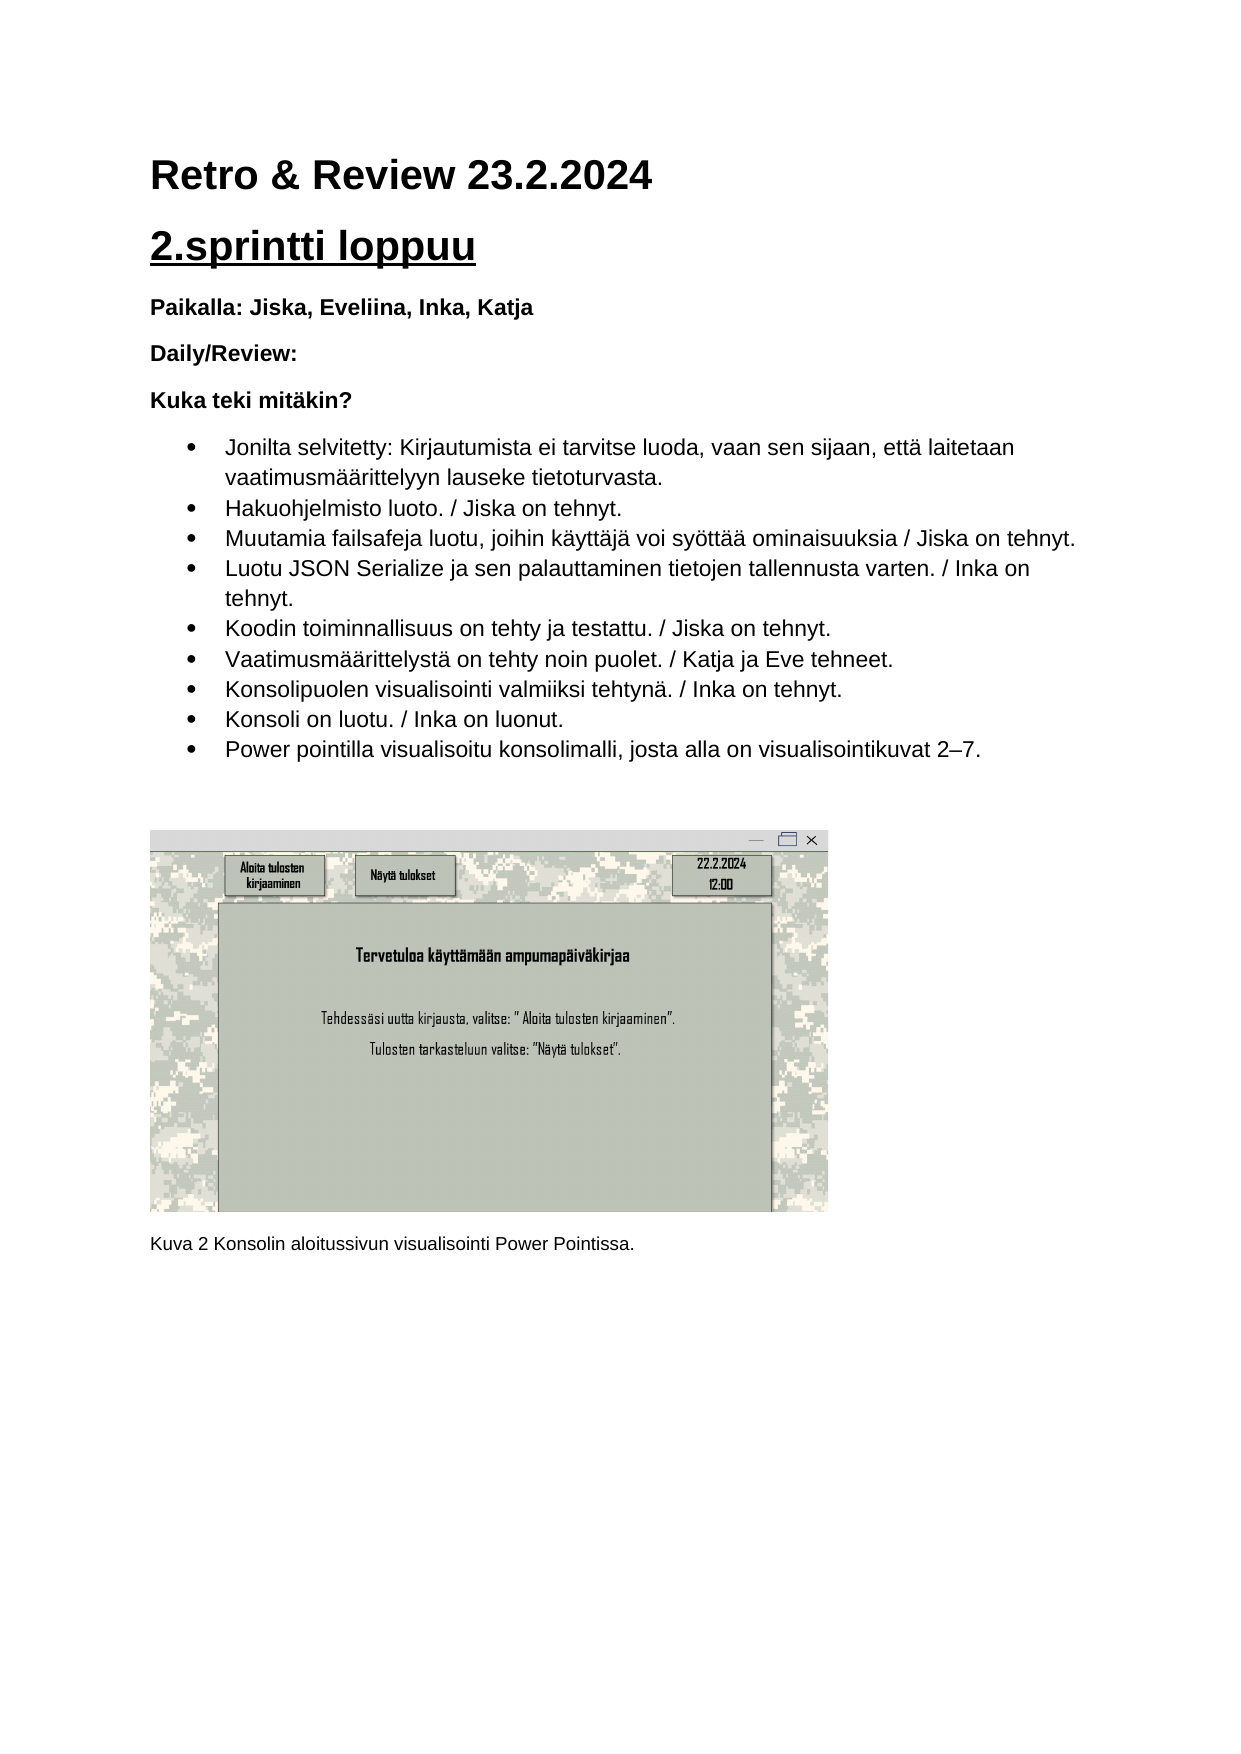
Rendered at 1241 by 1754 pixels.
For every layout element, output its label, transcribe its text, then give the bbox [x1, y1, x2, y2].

list Konsoli on luotu. / Inka on luonut. [187, 706, 1090, 732]
text Kuva 2 Konsolin aloitussivun visualisointi Power Pointissa. [150, 1232, 1090, 1254]
list Vaatimusmäärittelystä on tehty noin puolet. / Katja ja Eve tehneet. [187, 646, 1090, 672]
text Daily/Review: [150, 340, 1090, 367]
list Muutamia failsafeja luotu, joihin käyttäjä voi syöttää ominaisuuksia / Jiska on tehnyt. [187, 525, 1090, 551]
picture [150, 830, 829, 1212]
text 2.sprintti loppuu [150, 222, 1090, 270]
text Kuka teki mitäkin? [150, 387, 1090, 414]
text Paikalla: Jiska, Eveliina, Inka, Katja [150, 293, 1090, 320]
list Luotu JSON Serialize ja sen palauttaminen tietojen tallennusta varten. / Inka on tehnyt. [187, 555, 1090, 612]
list Koodin toiminnallisuus on tehty ja testattu. / Jiska on tehnyt. [187, 615, 1090, 642]
text Retro & Review 23.2.2024 [150, 150, 1090, 198]
list Power pointilla visualisoitu konsolimalli, josta alla on visualisointikuvat 2–7. [187, 736, 1090, 763]
list Hakuohjelmisto luoto. / Jiska on tehnyt. [187, 494, 1090, 521]
list Konsolipuolen visualisointi valmiiksi tehtynä. / Inka on tehnyt. [187, 676, 1090, 702]
list Jonilta selvitetty: Kirjautumista ei tarvitse luoda, vaan sen sijaan, että laitetaan vaatimusmäärittelyyn lauseke tietoturvasta. [187, 434, 1090, 491]
